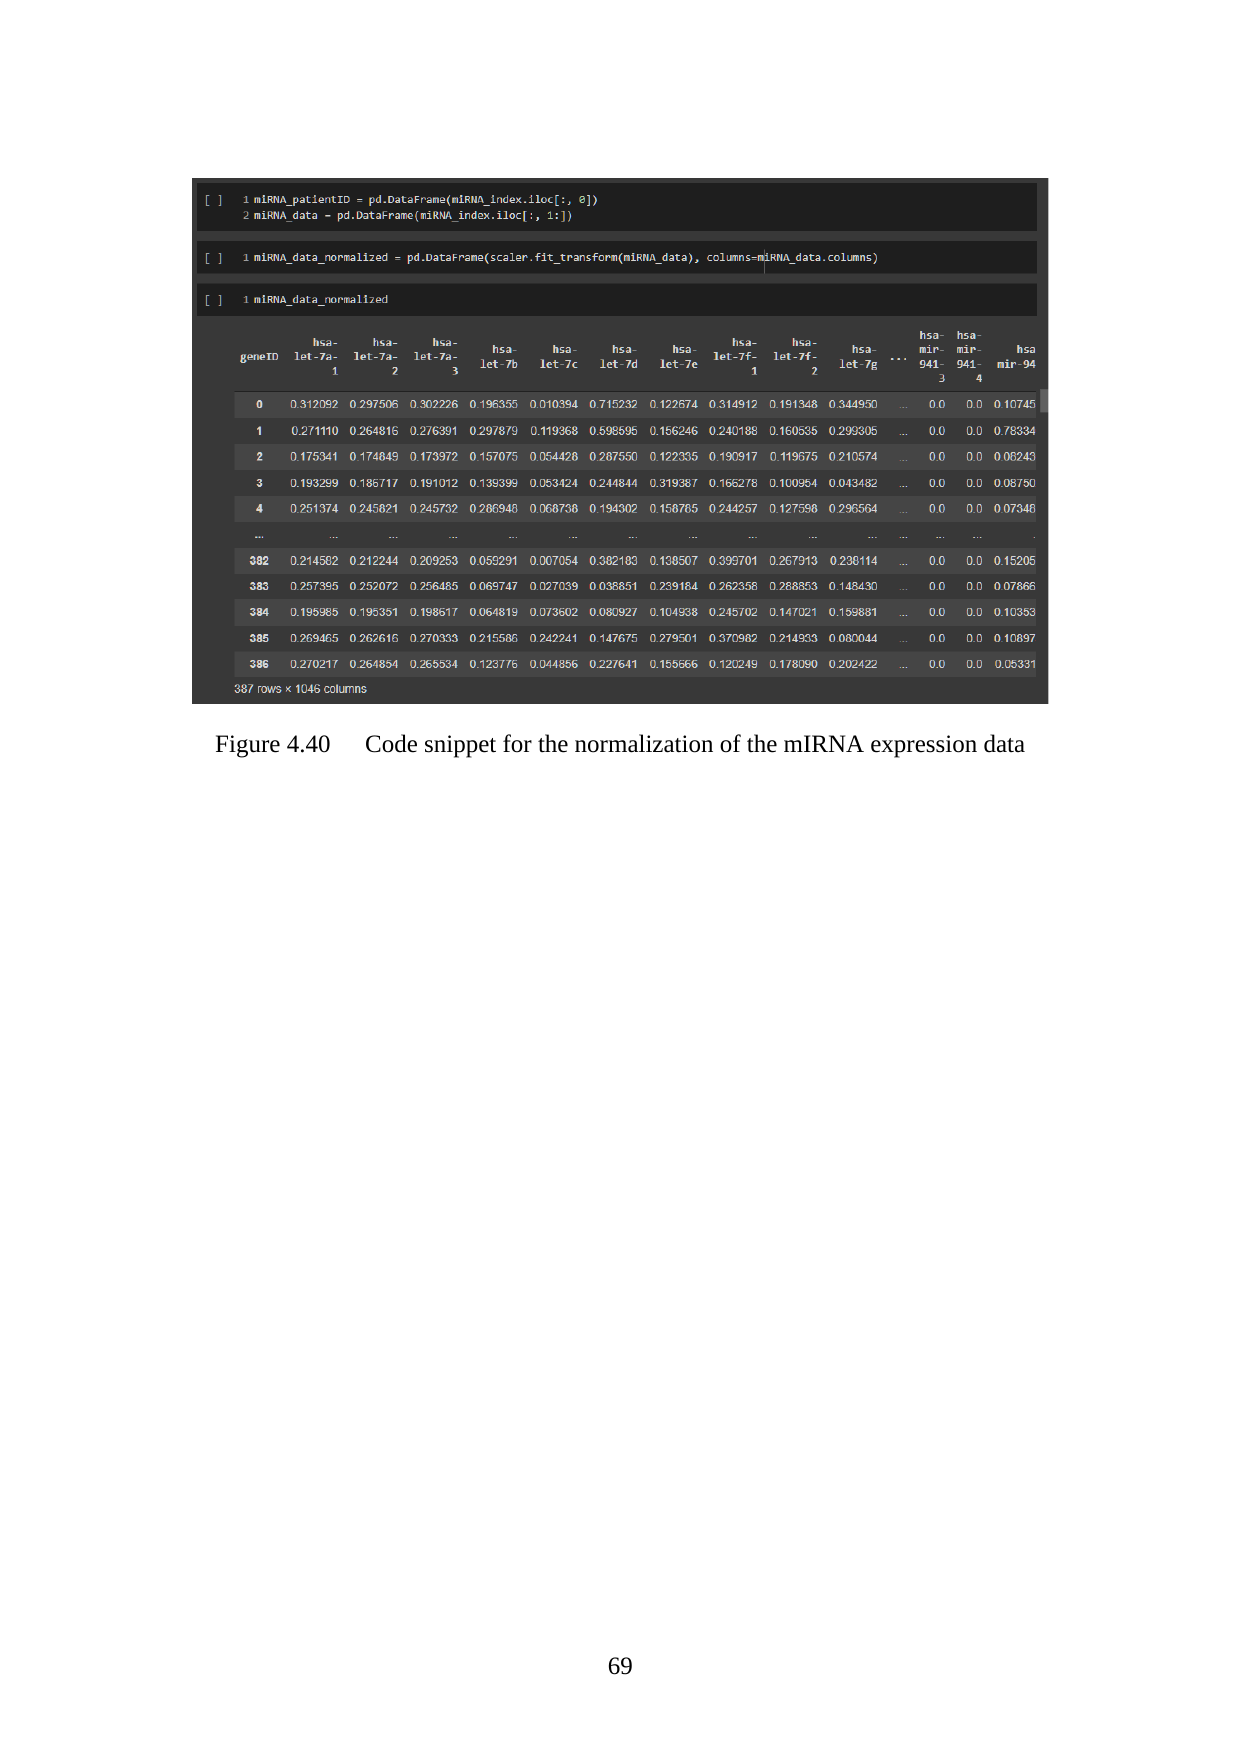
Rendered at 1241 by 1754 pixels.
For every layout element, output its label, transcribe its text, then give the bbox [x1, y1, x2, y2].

picture [192, 178, 1049, 704]
